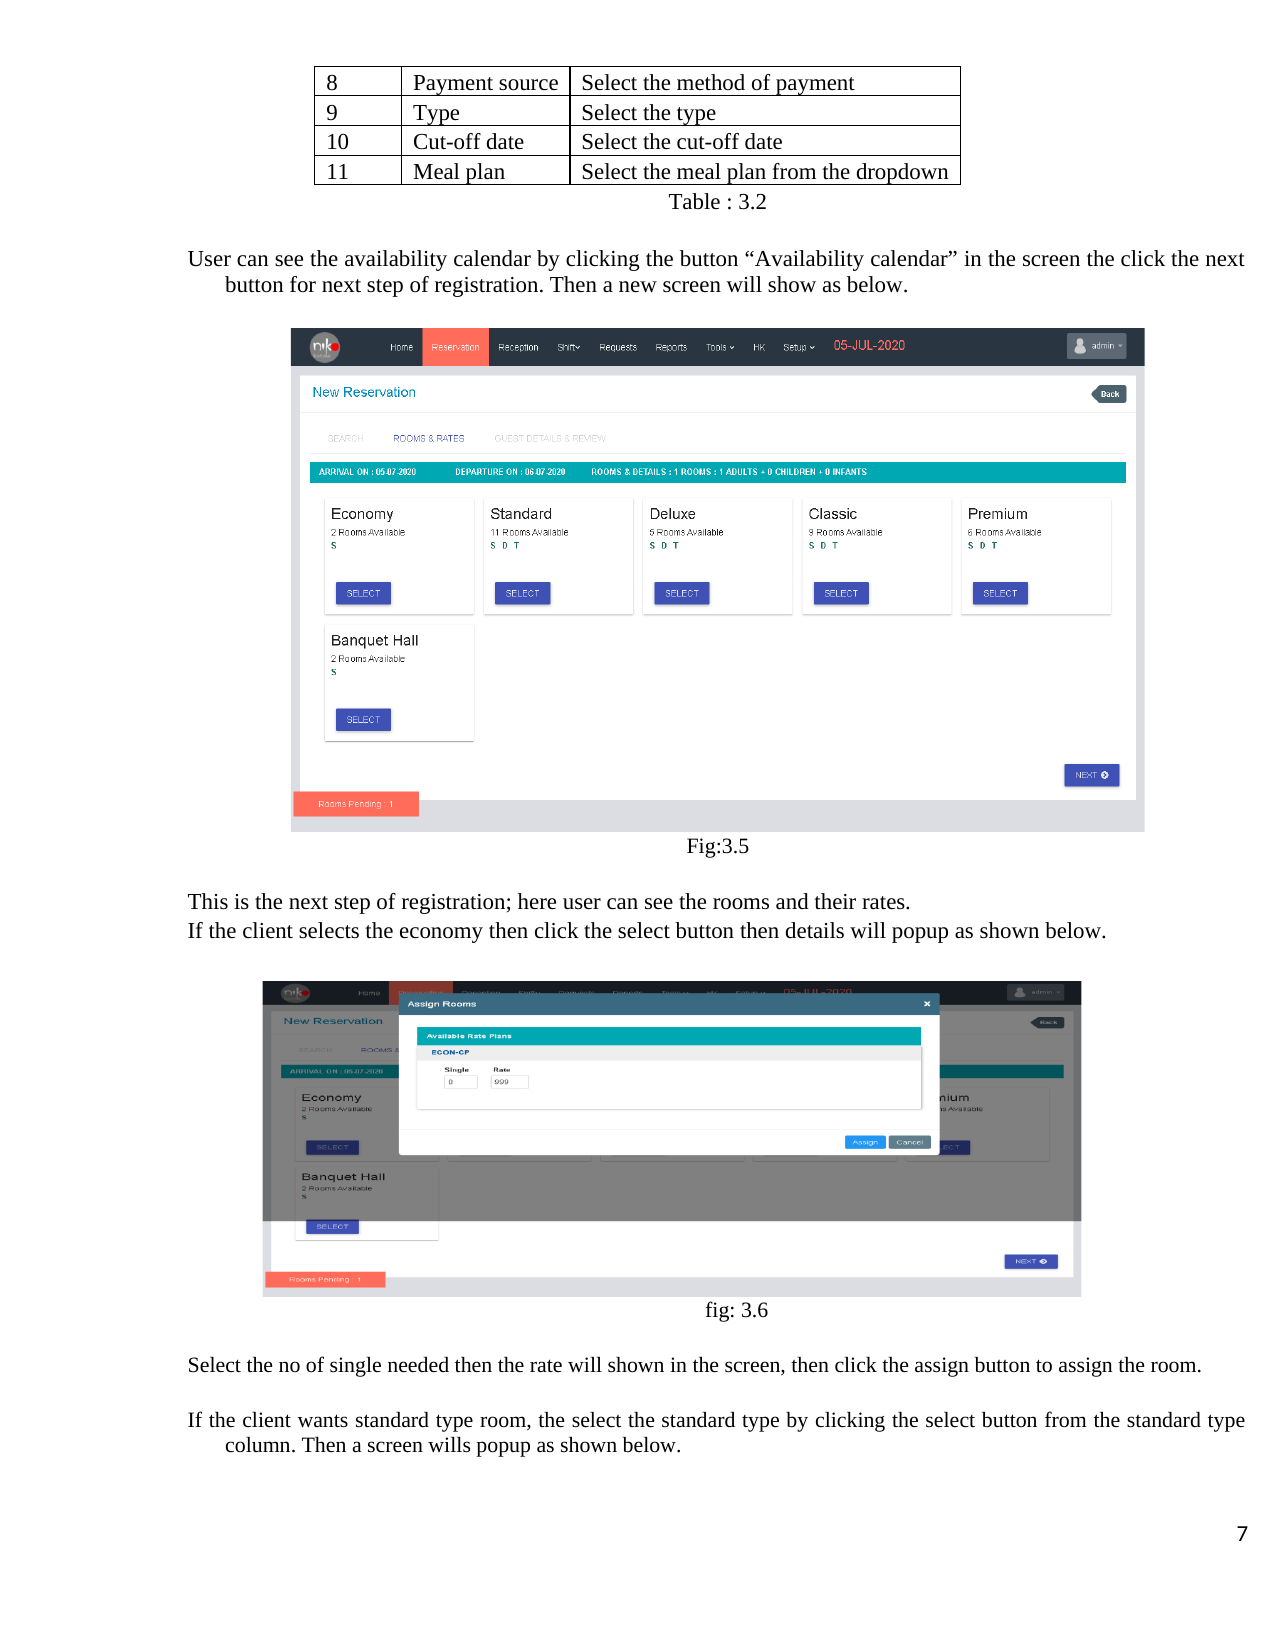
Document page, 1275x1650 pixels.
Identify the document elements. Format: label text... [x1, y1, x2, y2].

text If the client wants standard type room, the select the standard type by clicking the select button from the standard type column. Then a screen wills popup as shown below. [187, 1407, 1248, 1457]
table_cell Payment source [402, 67, 569, 95]
text fig: 3.6 [187, 1203, 1248, 1322]
table_cell Meal plan [402, 156, 569, 184]
picture [290, 328, 1145, 832]
table_cell 9 [315, 96, 401, 125]
table_cell 8 [315, 67, 401, 95]
table_cell Select the type [571, 96, 960, 125]
table_cell Select the method of payment [571, 67, 960, 95]
picture [262, 981, 1082, 1297]
table_cell Type [402, 96, 569, 125]
table_cell Select the meal plan from the dropdown [571, 156, 960, 184]
table_cell Select the cut-off date [571, 126, 960, 155]
table_cell 11 [315, 156, 401, 184]
text User can see the availability calendar by clicking the button “Availability calendar” in the screen the click the next button for next step of registration. Then a new screen will show as below. [187, 245, 1248, 298]
text This is the next step of registration; here user can see the rooms and their rates. [187, 888, 1248, 915]
text Fig:3.5 [187, 833, 1248, 859]
text If the client selects the economy then click the select button then details will popup as shown below. [187, 917, 1248, 943]
table_cell Cut-off date [402, 126, 569, 155]
table_cell 10 [315, 126, 401, 155]
text Table : 3.2 [187, 188, 1248, 214]
text Select the no of single needed then the rate will shown in the screen, then click the assign button to assign the room. [187, 1352, 1248, 1377]
